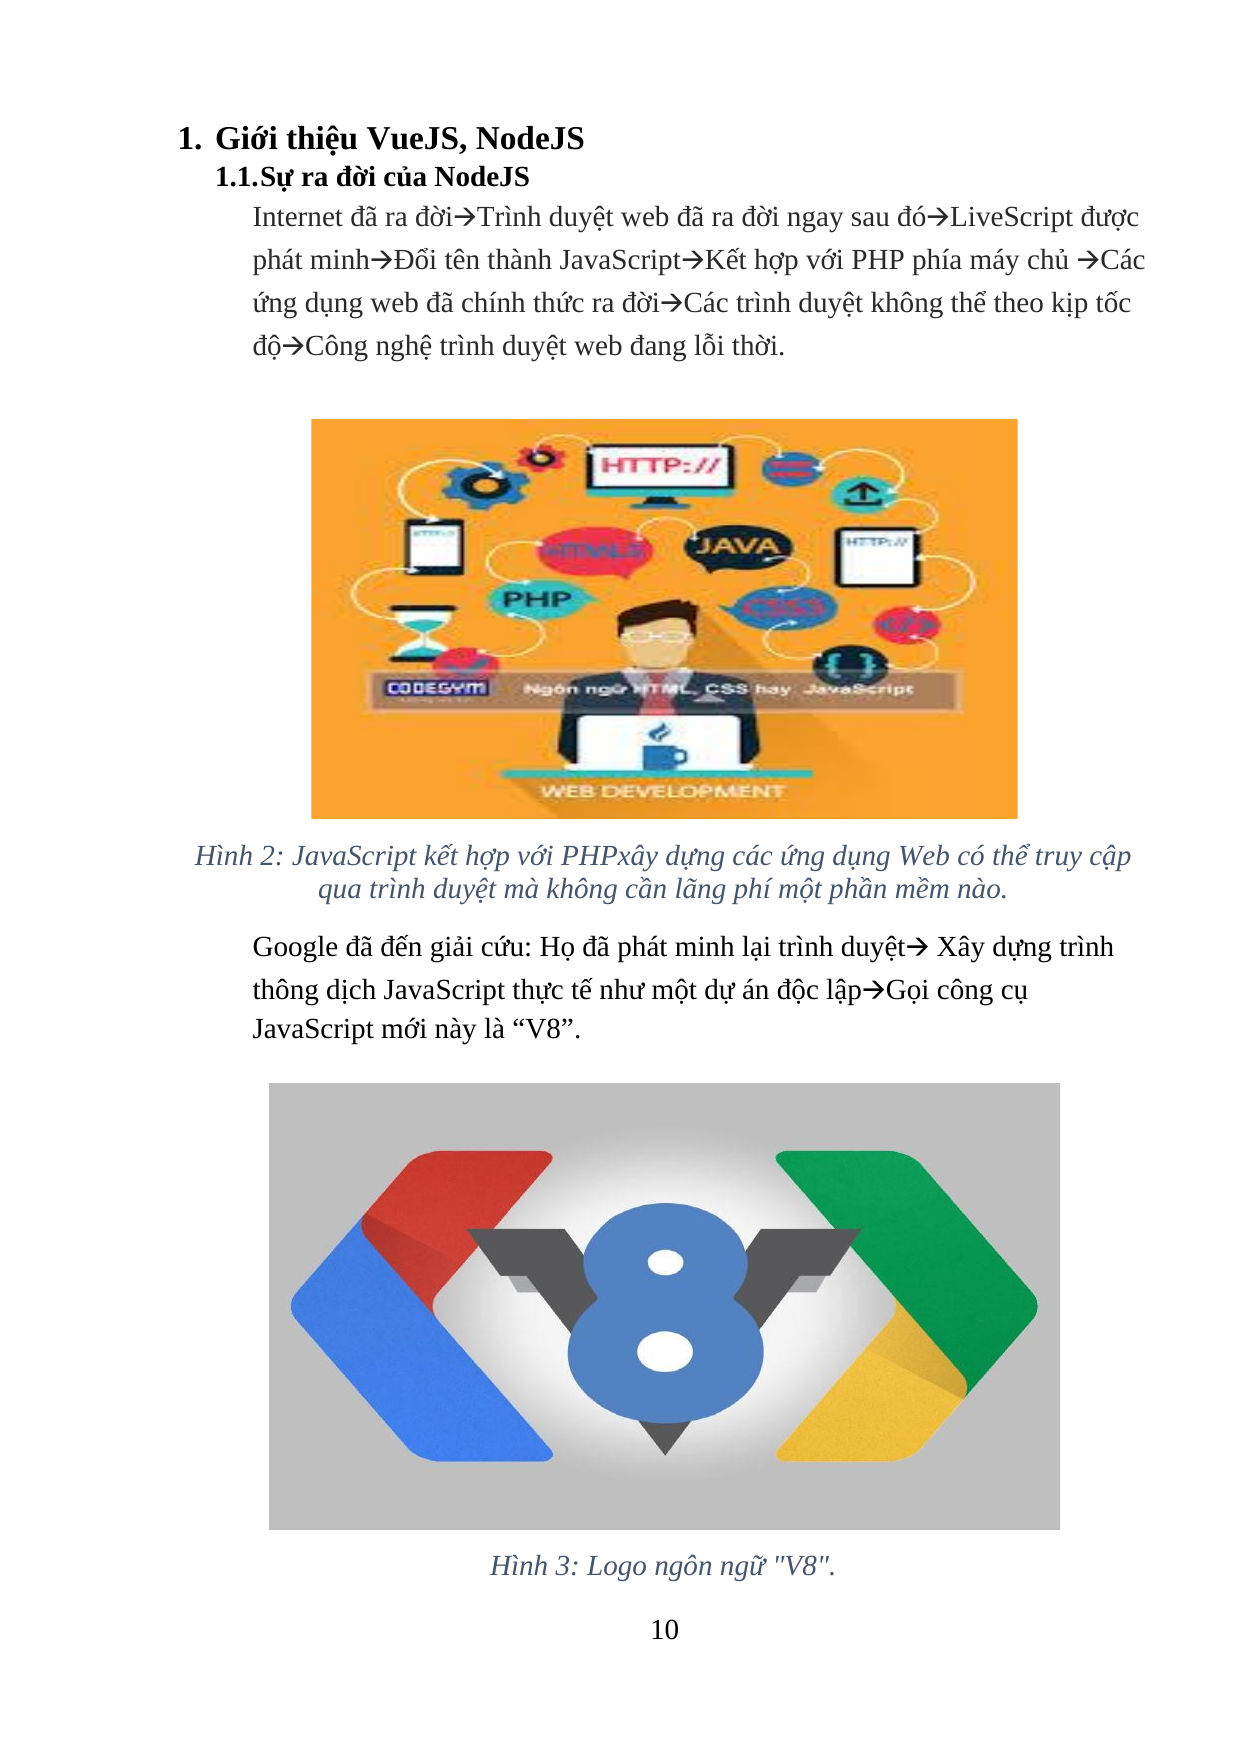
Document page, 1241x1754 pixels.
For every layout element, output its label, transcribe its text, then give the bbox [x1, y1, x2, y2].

text Internet đã ra đời🡪Trình duyệt web đã ra đời ngay sau đó🡪LiveScript được phát minh🡪Đổi tên thành JavaScript🡪Kết hợp với PHP phía máy chủ 🡪Các ứng dụng web đã chính thức ra đời🡪Các trình duyệt không thể theo kịp tốc độ🡪Công nghệ trình duyệt web đang lỗi thời. [252, 196, 1152, 364]
list Giới thiệu VueJS, NodeJS [177, 118, 1152, 156]
list Sự ra đời của NodeJS [215, 159, 1152, 193]
text Google đã đến giải cứu: Họ đã phát minh lại trình duyệt🡪 Xây dựng trình thông dịch JavaScript thực tế như một dự án độc lập🡪Gọi công cụ JavaScript mới này là “V8”. [252, 926, 1152, 1044]
text Hình 3: Logo ngôn ngữ "V8". [177, 1548, 1152, 1582]
text Hình 2: JavaScript kết hợp với PHPxây dựng các ứng dụng Web có thể truy cập qua trình duyệt mà không cần lãng phí một phần mềm nào. [177, 838, 1152, 905]
picture [269, 1083, 1061, 1530]
picture [311, 419, 1018, 819]
